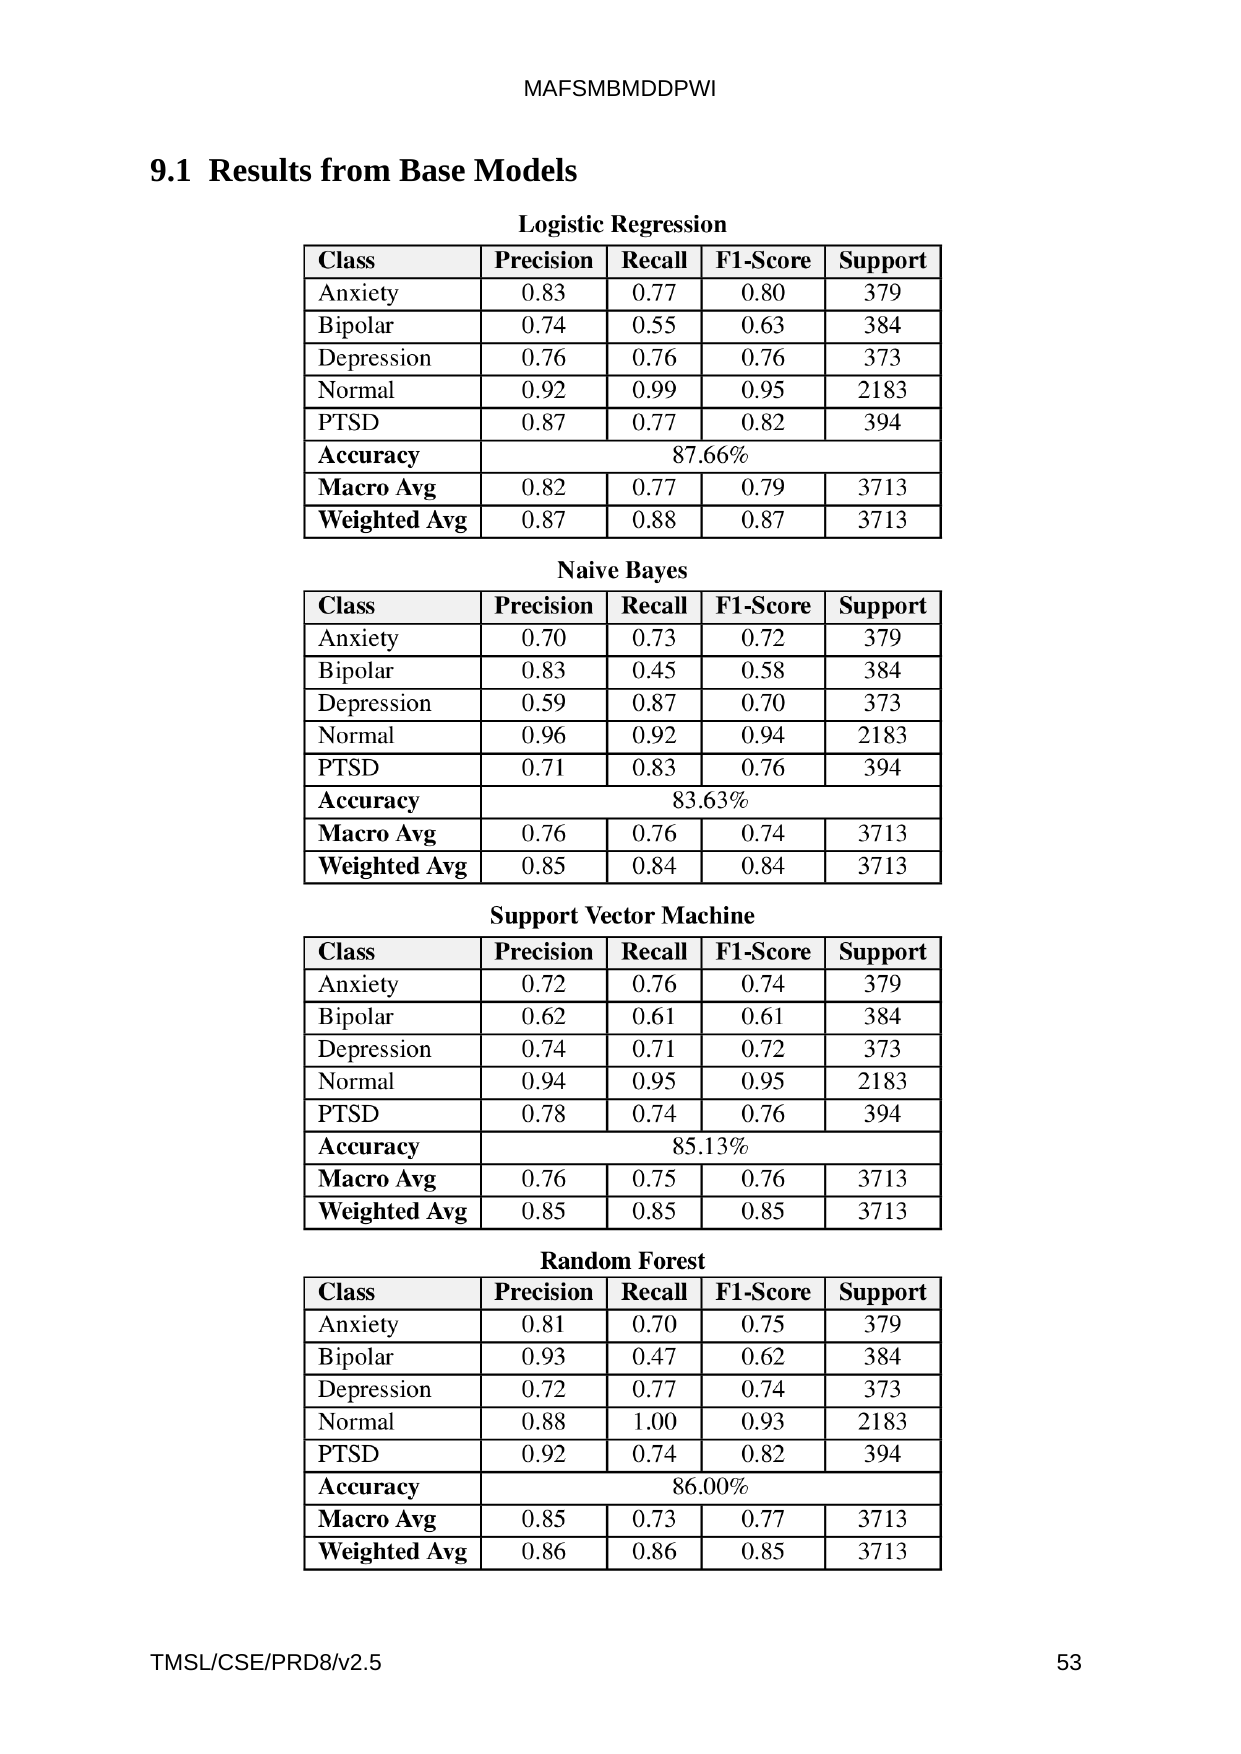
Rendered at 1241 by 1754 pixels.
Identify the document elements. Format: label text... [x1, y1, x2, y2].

picture [298, 213, 945, 1574]
subtitle 9.1 Results from Base Models [150, 150, 1090, 188]
table_header [152, 203, 1091, 1584]
